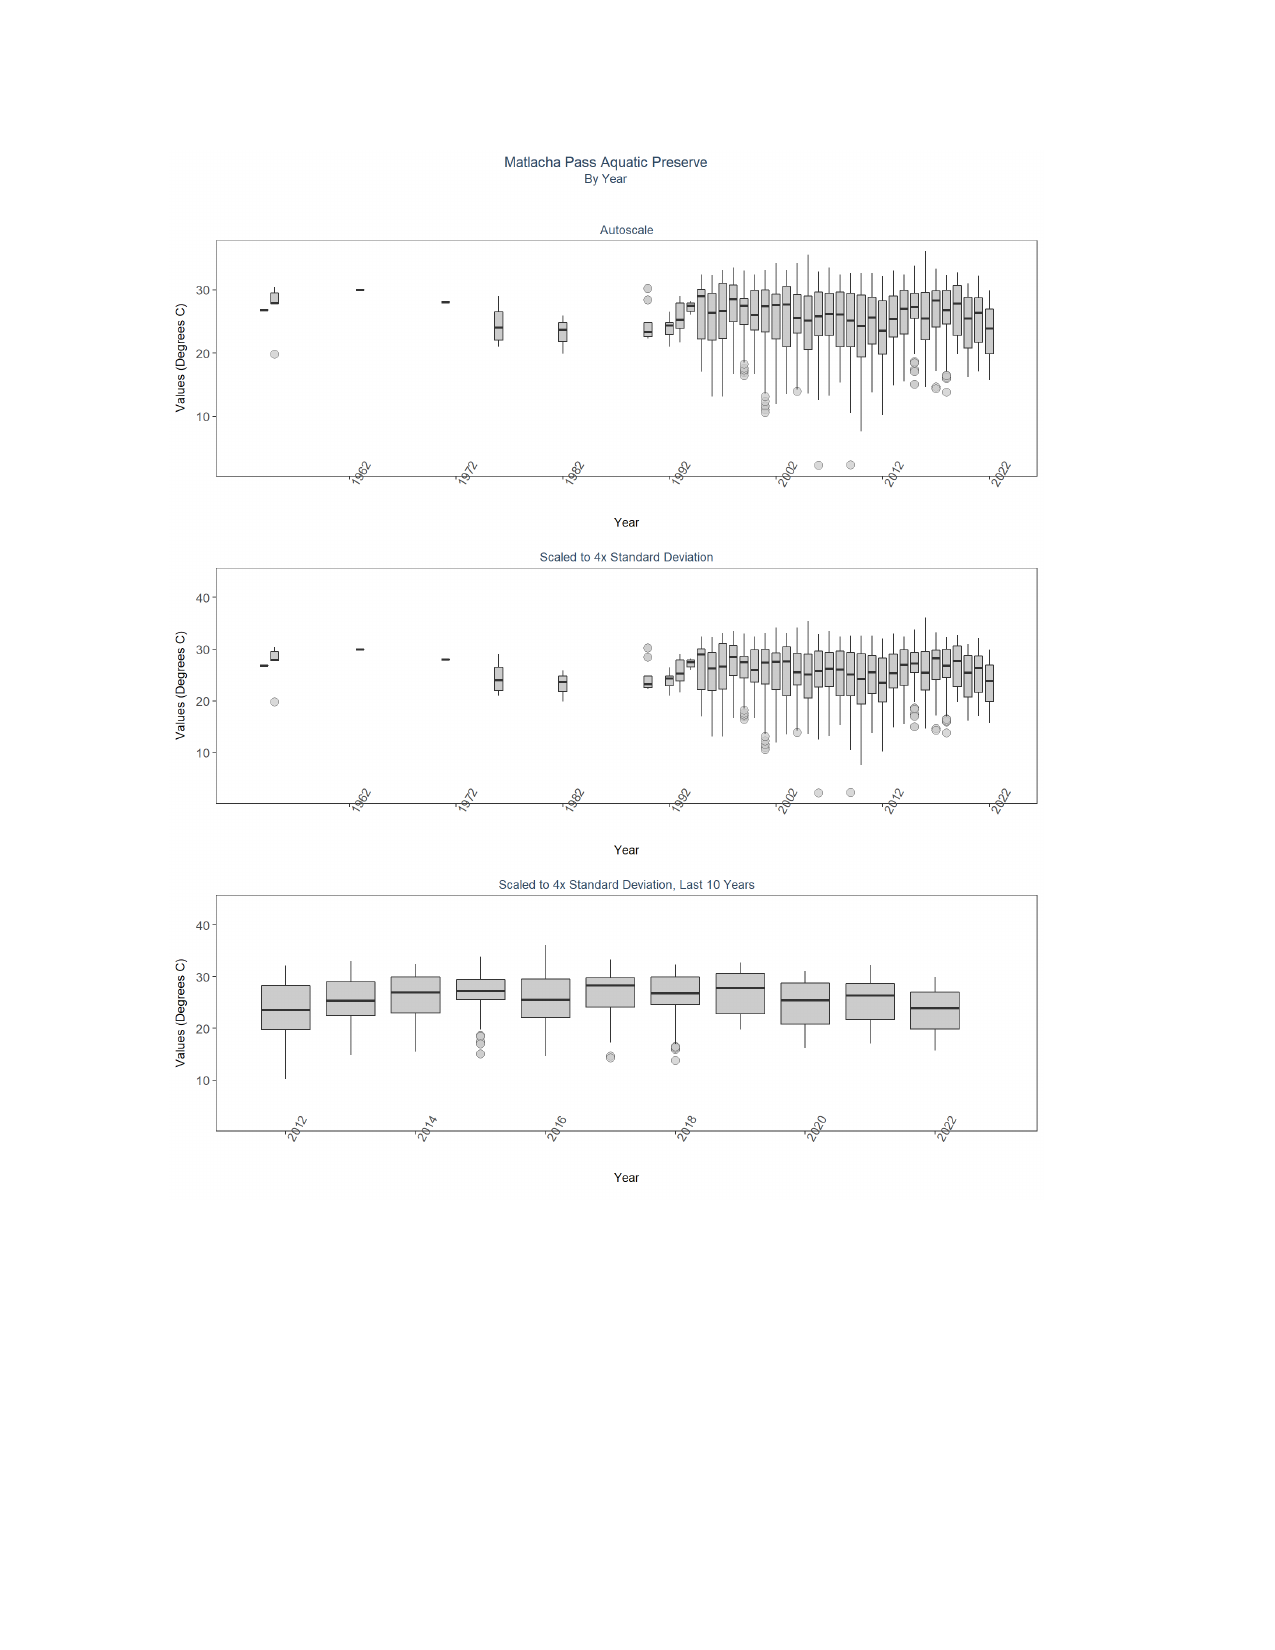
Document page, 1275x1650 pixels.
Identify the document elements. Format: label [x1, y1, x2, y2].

picture [168, 150, 1044, 1200]
